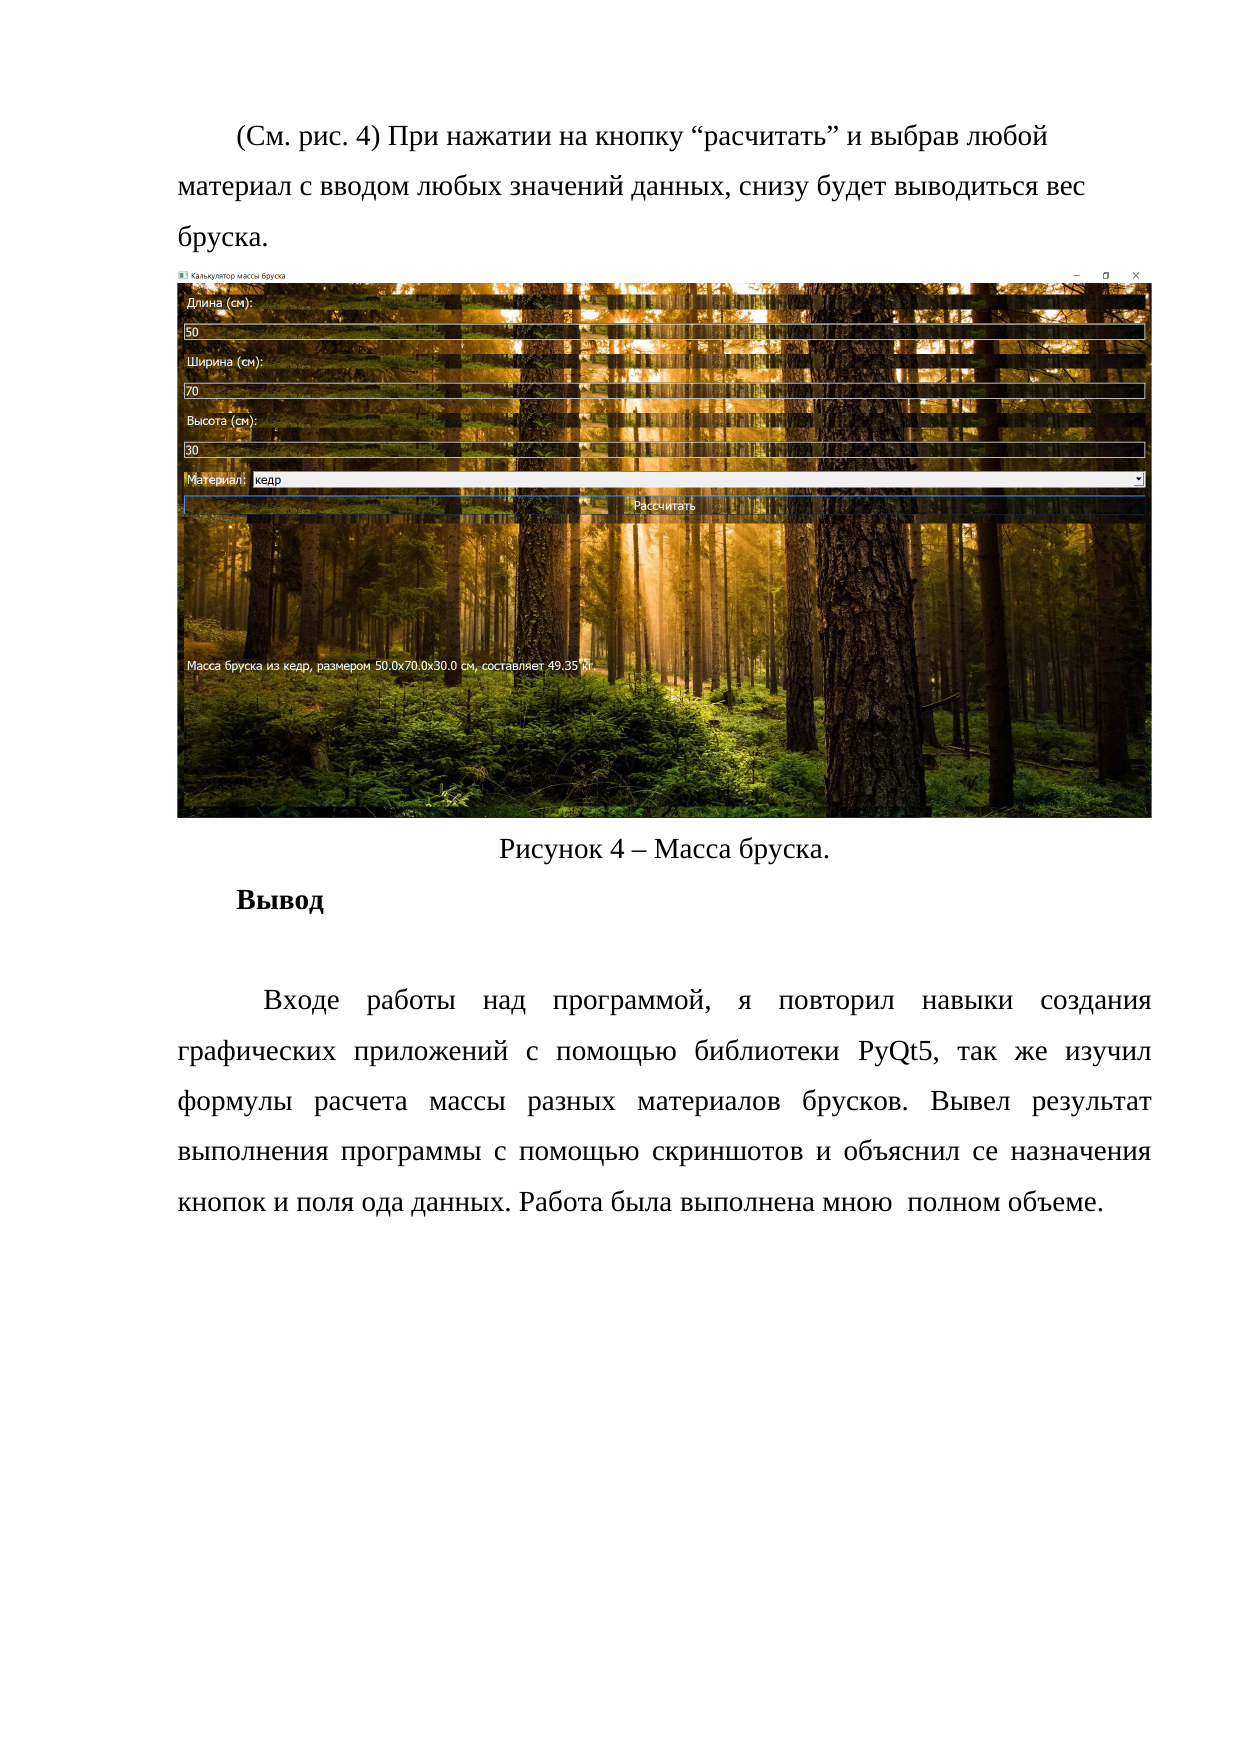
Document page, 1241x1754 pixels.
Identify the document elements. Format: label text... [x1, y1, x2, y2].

text Входе работы над программой, я повторил навыки создания графических приложений с помощью библиотеки PyQt5, так же изучил формулы расчета массы разных материалов брусков. Вывел результат выполнения программы с помощью скриншотов и объяснил се назначения кнопок и поля ода данных. Работа была выполнена мною полном объеме. [177, 982, 1152, 1217]
picture [177, 269, 1152, 818]
text Вывод [177, 882, 1152, 915]
text (См. рис. 4) При нажатии на кнопку “расчитать” и выбрав любой материал с вводом любых значений данных, снизу будет выводиться вес бруска. [177, 118, 1152, 252]
text Рисунок 4 – Масса бруска. [177, 832, 1152, 865]
